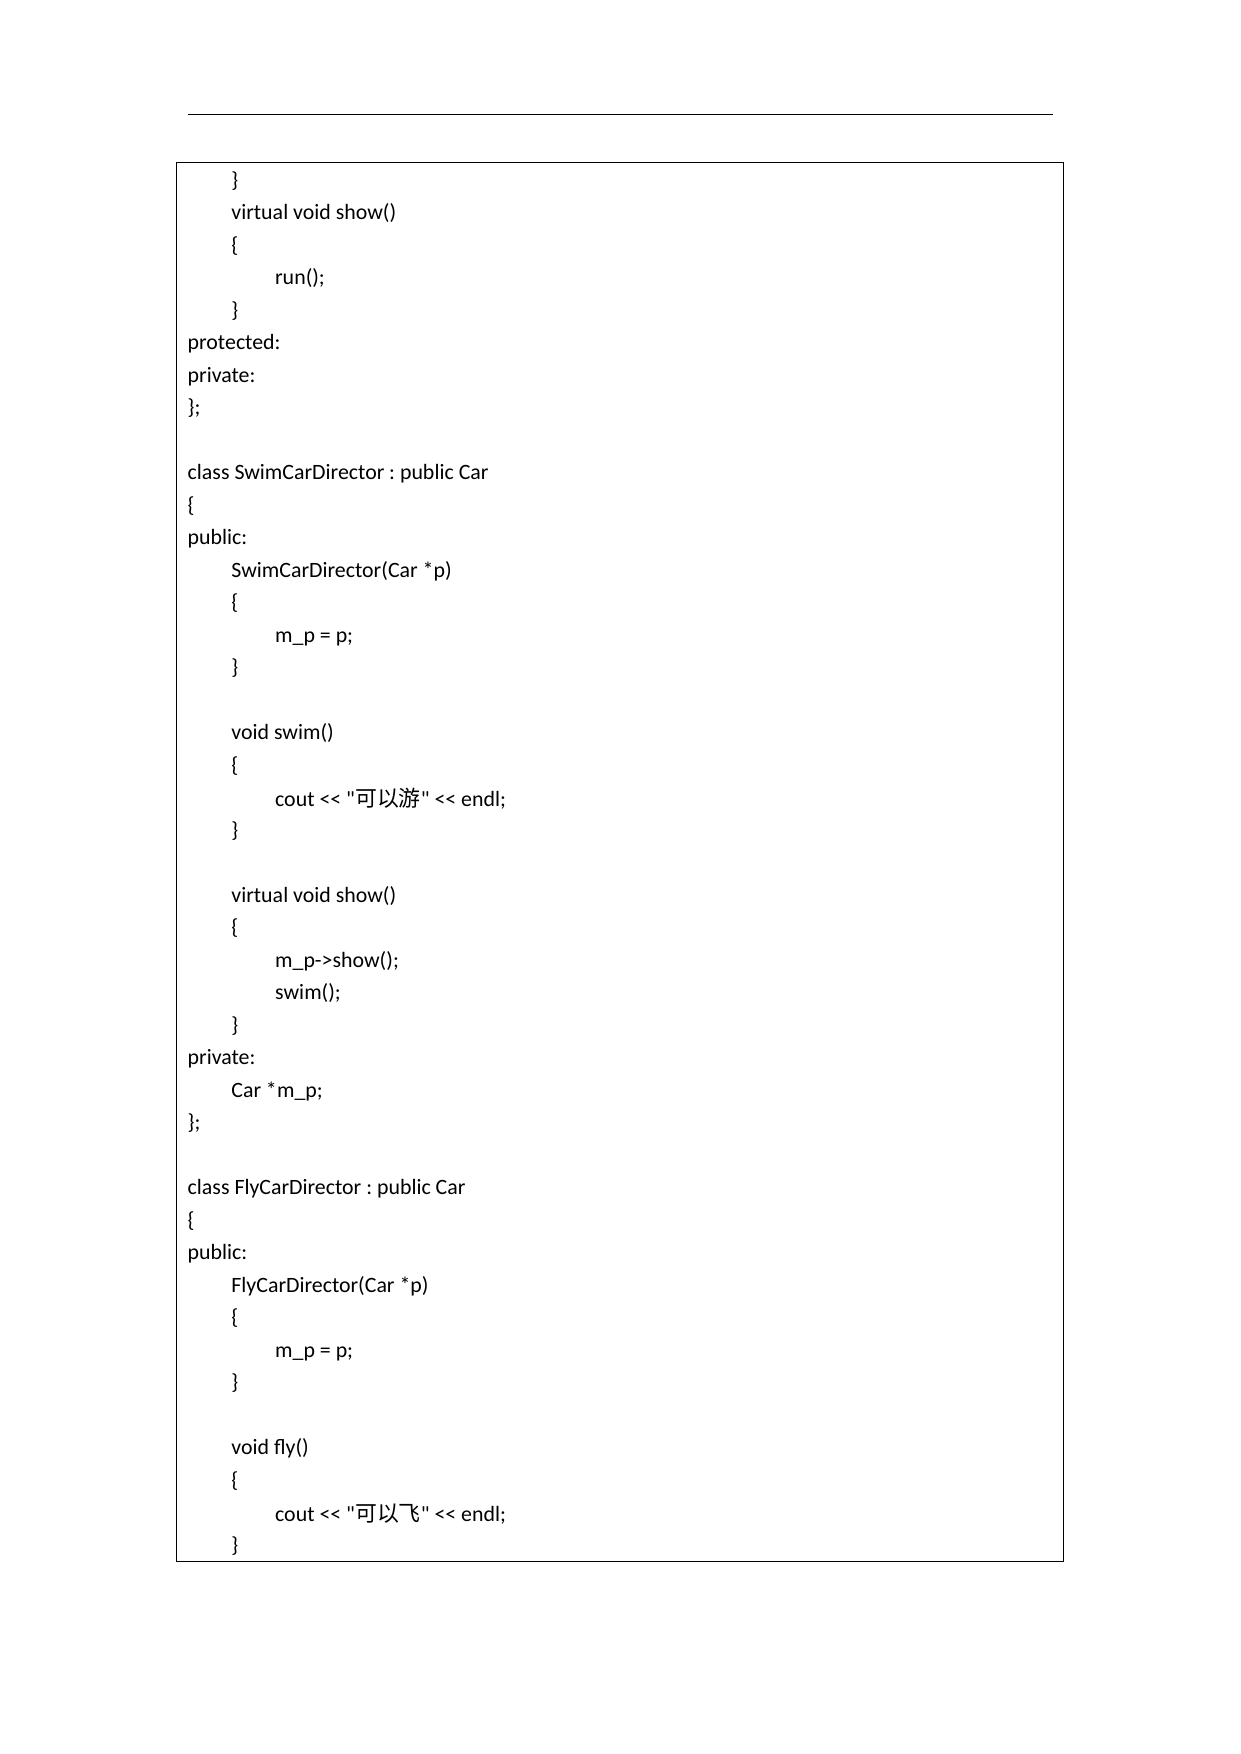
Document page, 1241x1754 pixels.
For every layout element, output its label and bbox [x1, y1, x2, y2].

table_header [177, 163, 1063, 1561]
